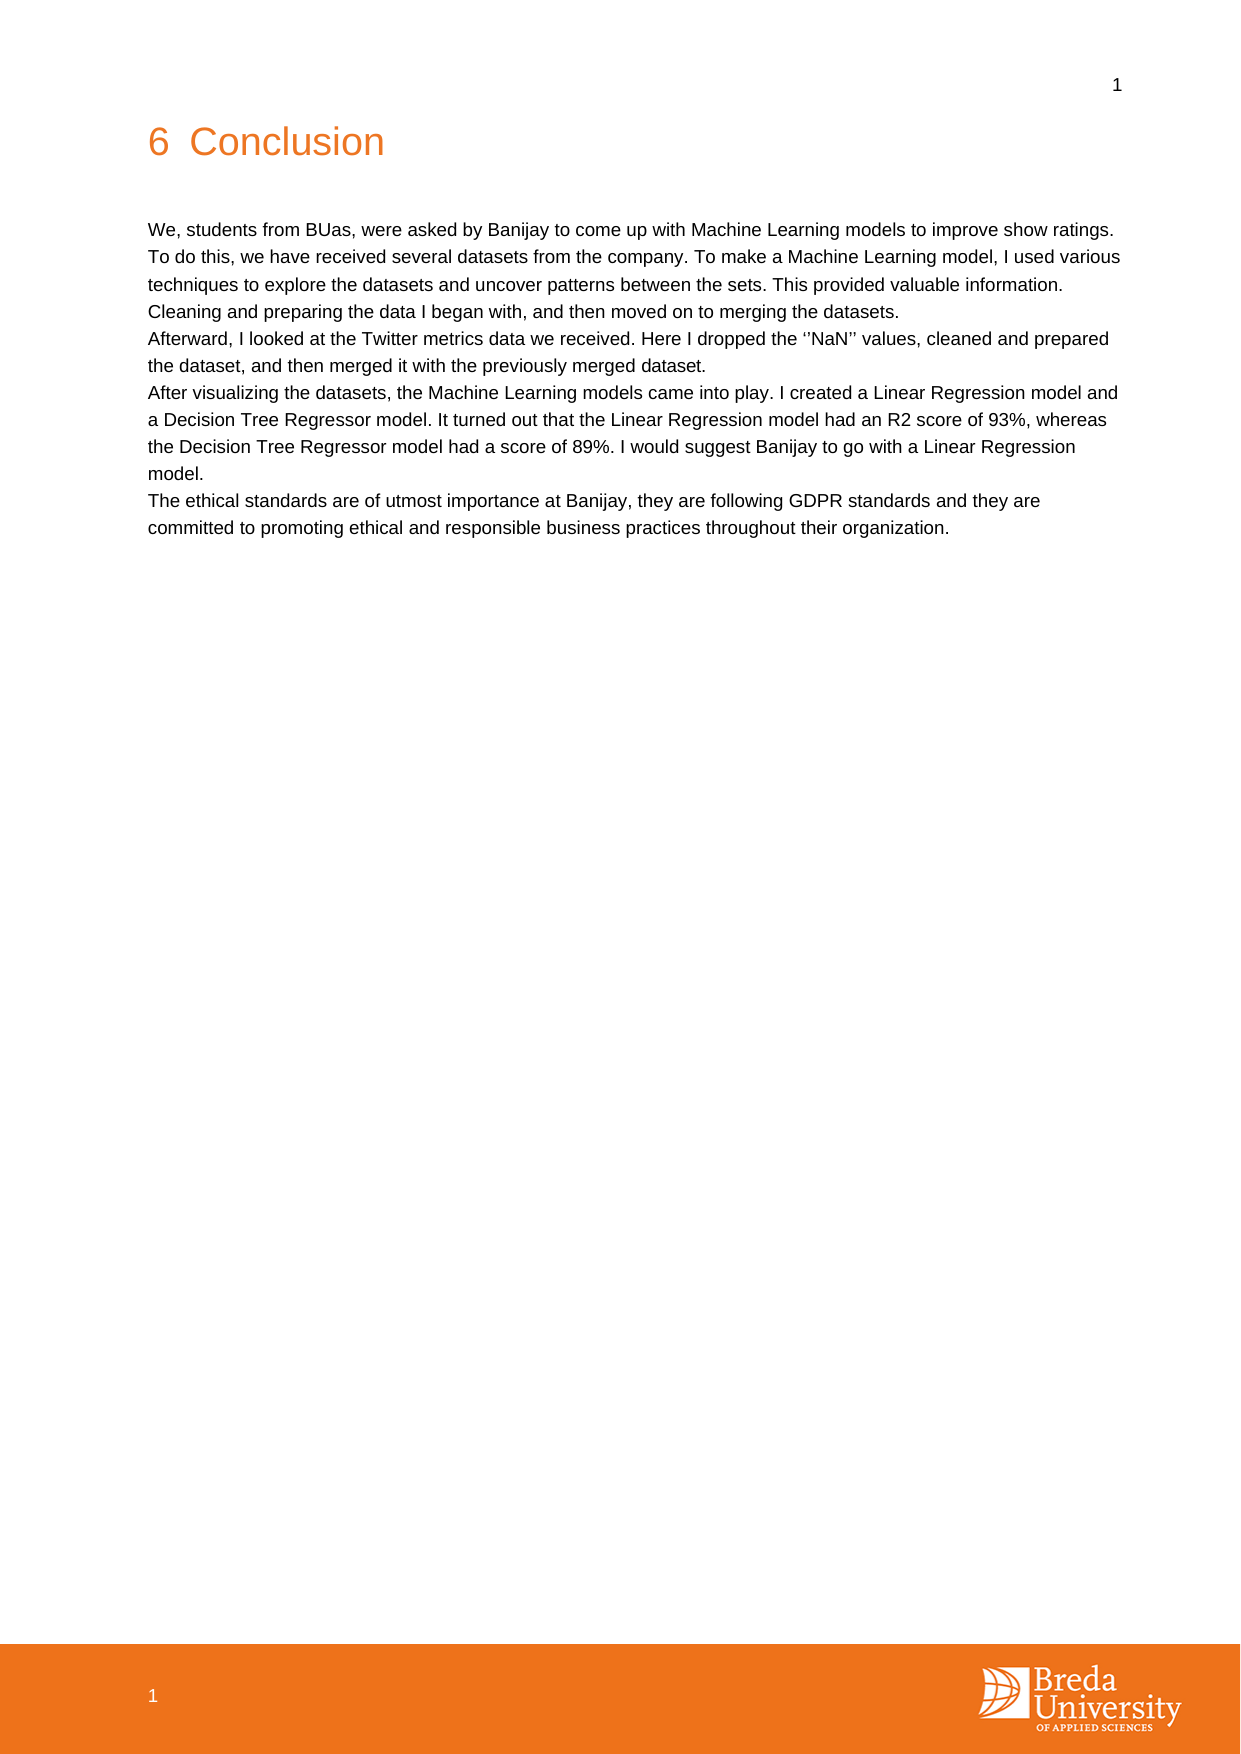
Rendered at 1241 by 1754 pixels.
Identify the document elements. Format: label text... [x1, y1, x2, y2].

text We, students from BUas, were asked by Banijay to come up with Machine Learning models to improve show ratings. To do this, we have received several datasets from the company. To make a Machine Learning model, I used various techniques to explore the datasets and uncover patterns between the sets. This provided valuable information. Cleaning and preparing the data I began with, and then moved on to merging the datasets. [148, 214, 1122, 322]
text The ethical standards are of utmost importance at Banijay, they are following GDPR standards and they are committed to promoting ethical and responsible business practices throughout their organization. [148, 484, 1122, 539]
text Afterward, I looked at the Twitter metrics data we received. Here I dropped the ‘’NaN’’ values, cleaned and prepared the dataset, and then merged it with the previously merged dataset. [148, 322, 1122, 376]
subtitle Conclusion [148, 118, 1122, 164]
picture [0, 1644, 1241, 1754]
text After visualizing the datasets, the Machine Learning models came into play. I created a Linear Regression model and a Decision Tree Regressor model. It turned out that the Linear Regression model had an R2 score of 93%, whereas the Decision Tree Regressor model had a score of 89%. I would suggest Banijay to go with a Linear Regression model. [148, 376, 1122, 484]
